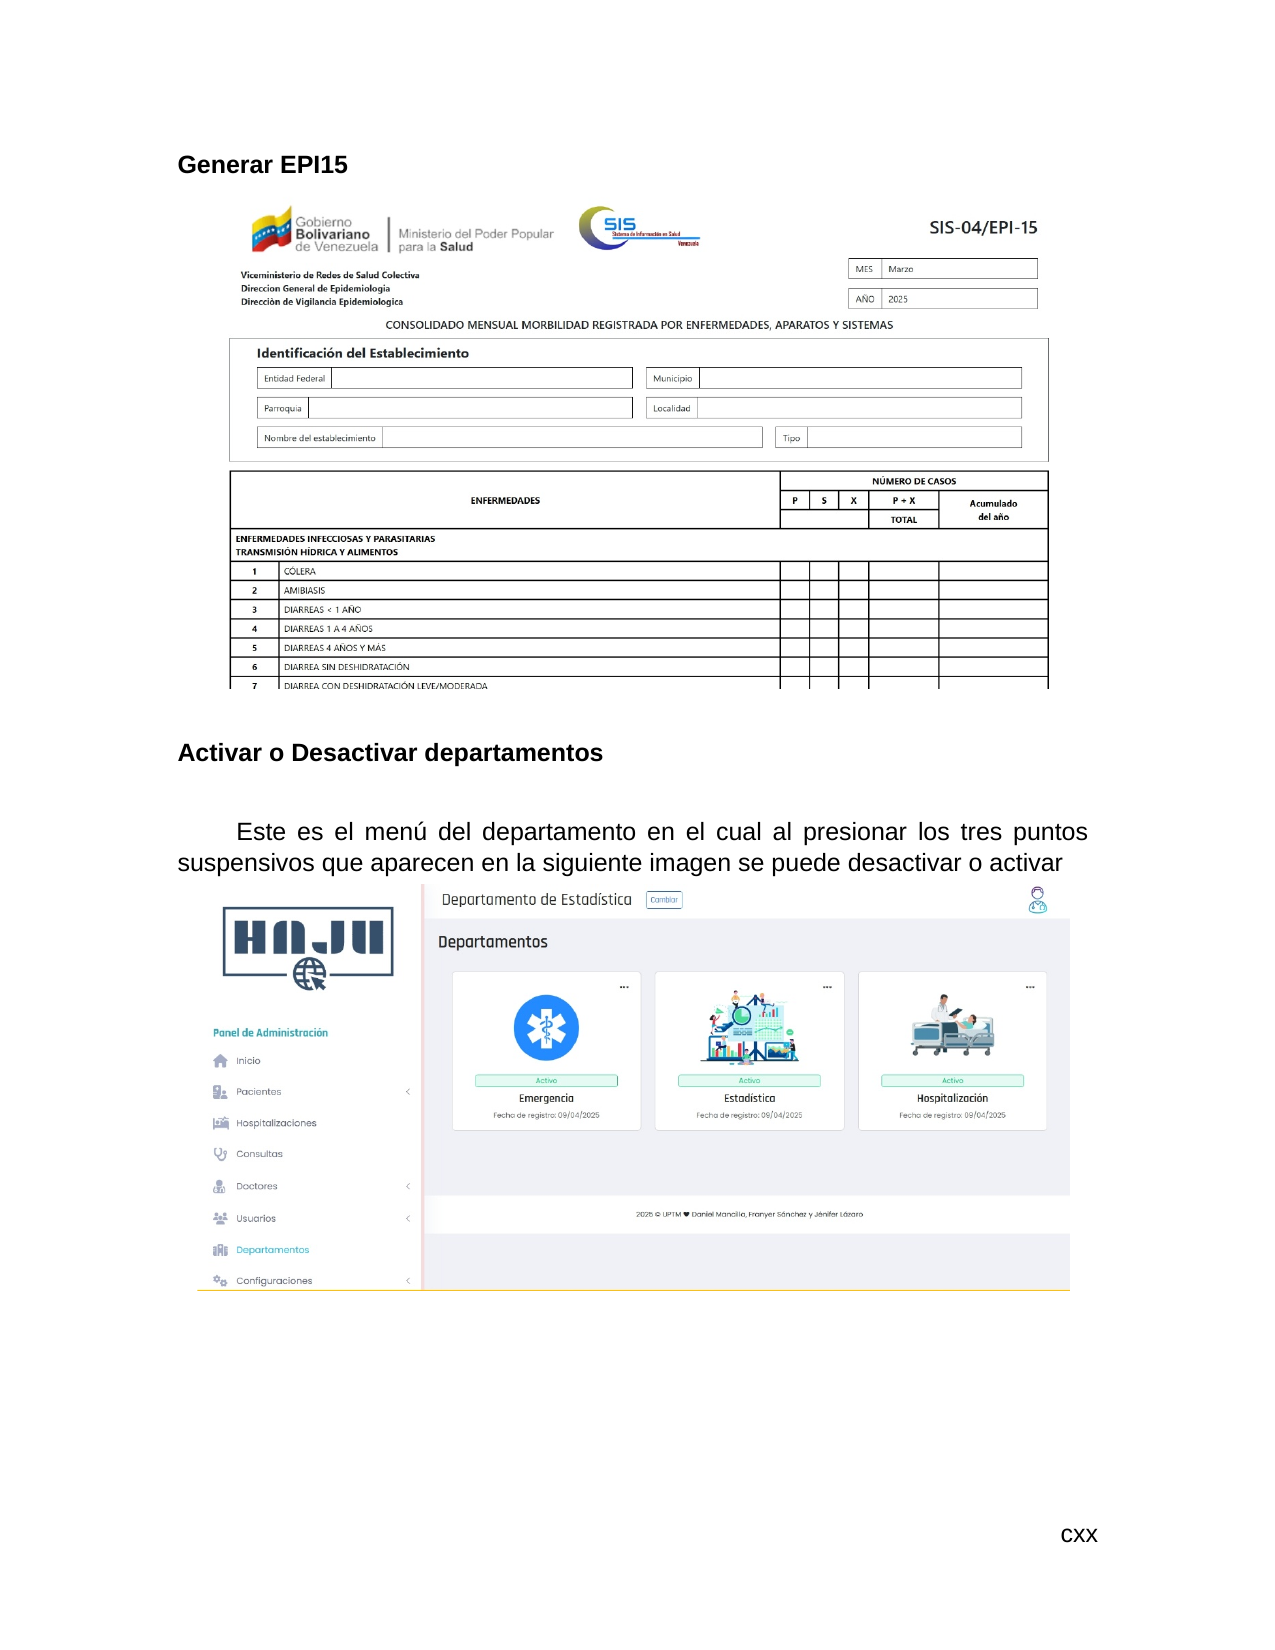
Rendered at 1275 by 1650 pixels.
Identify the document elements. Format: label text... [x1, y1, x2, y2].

text Generar EPI15 [177, 148, 1090, 179]
text Este es el menú del departamento en el cual al presionar los tres puntos suspensivos que aparecen en la siguiente imagen se puede desactivar o activar [177, 814, 1090, 876]
picture [197, 884, 1070, 1291]
picture [217, 186, 1050, 689]
text Activar o Desactivar departamentos [177, 736, 1090, 767]
